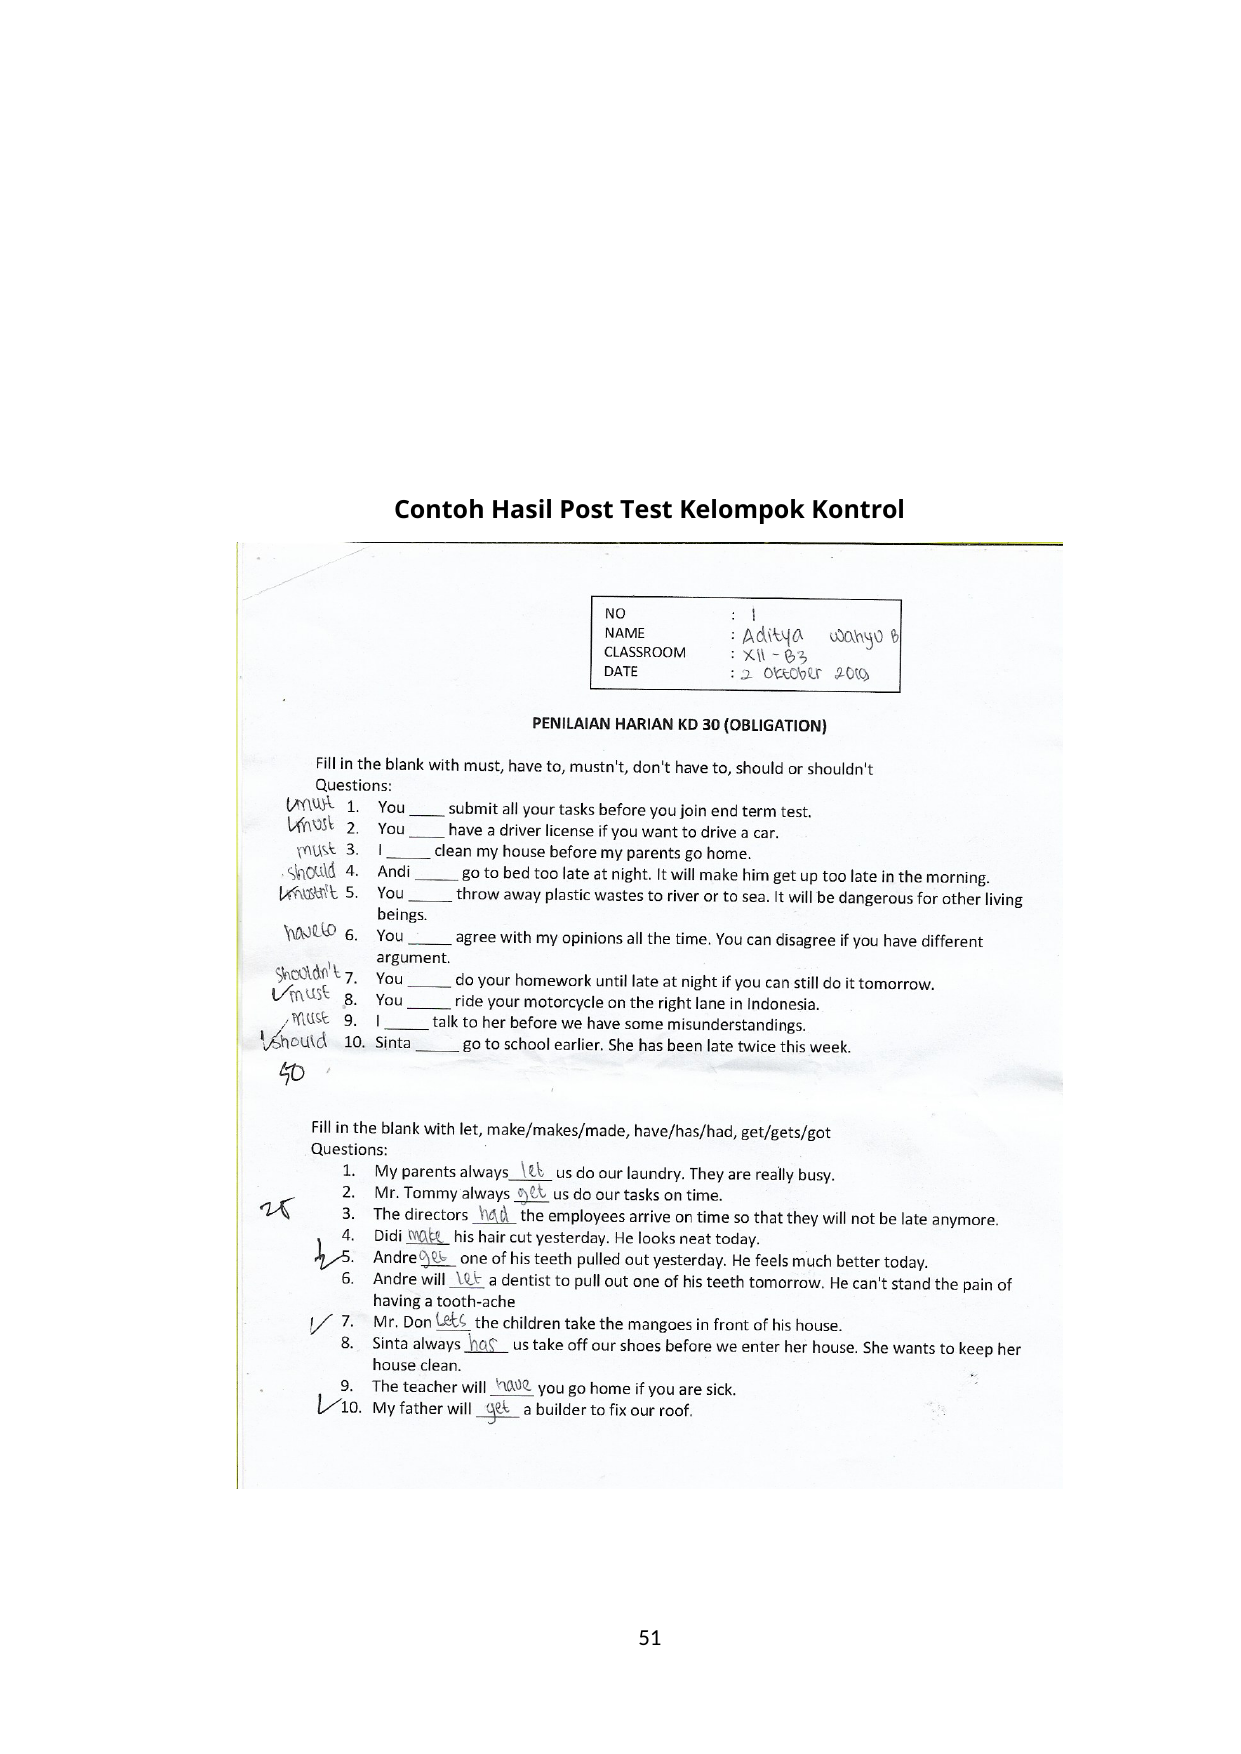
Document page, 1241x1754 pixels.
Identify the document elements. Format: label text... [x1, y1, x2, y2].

list Contoh Hasil Post Test Kelompok Kontrol [236, 491, 1063, 526]
picture [236, 542, 1063, 1489]
